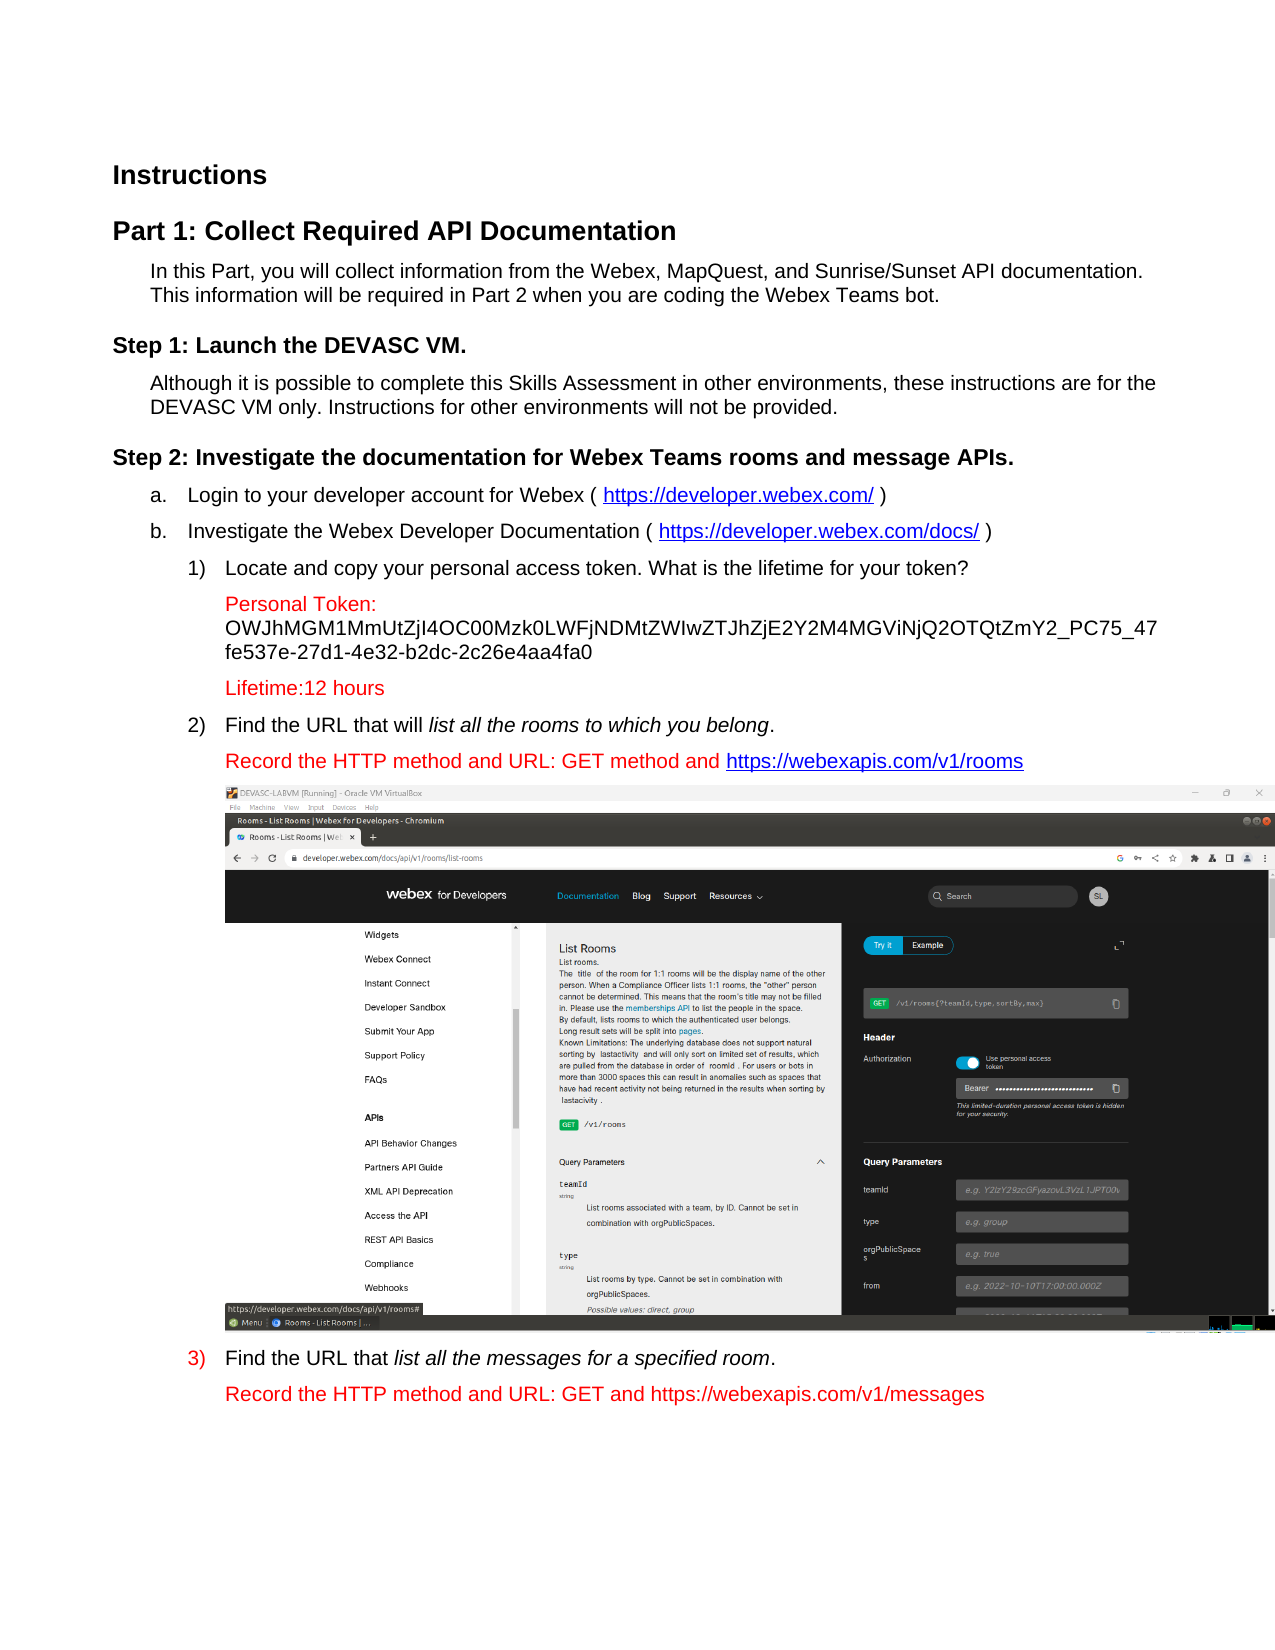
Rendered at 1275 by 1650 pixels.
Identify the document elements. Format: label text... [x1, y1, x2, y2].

text Login to your developer account for Webex ( https://developer.webex.com/ ) [150, 482, 1162, 506]
list Record the HTTP method and URL: GET and https://webexapis.com/v1/messages [225, 1382, 1162, 1406]
list Record the HTTP method and URL: GET method and https://webexapis.com/v1/rooms [225, 749, 1162, 773]
text Locate and copy your personal access token. What is the lifetime for your token? [187, 555, 1162, 579]
text Find the URL that list all the messages for a specified room. [187, 1345, 1162, 1369]
subtitle Investigate the documentation for Webex Teams rooms and message APIs. [112, 444, 1162, 470]
list Lifetime:12 hours [225, 676, 1162, 700]
text Although it is possible to complete this Skills Assessment in other environments, these instructions are for the DEVASC VM only. Instructions for other environments will not be provided. [150, 371, 1162, 419]
picture [225, 785, 1275, 1333]
text Find the URL that will list all the rooms to which you belong. [187, 713, 1162, 737]
text In this Part, you will collect information from the Webex, MapQuest, and Sunrise/Sunset API documentation. This information will be required in Part 2 when you are coding the Webex Teams bot. [150, 259, 1162, 307]
subtitle Launch the DEVASC VM. [112, 332, 1162, 358]
subtitle Collect Required API Documentation [112, 215, 1162, 246]
text Investigate the Webex Developer Documentation ( https://developer.webex.com/docs/ ) [150, 519, 1162, 543]
list Personal Token: OWJhMGM1MmUtZjI4OC00Mzk0LWFjNDMtZWIwZTJhZjE2Y2M4MGViNjQ2OTQtZmY2_PC75_47fe537e-27d1-4e32-b2dc-2c26e4aa4fa0 [225, 592, 1162, 664]
subtitle Instructions [112, 159, 1162, 190]
